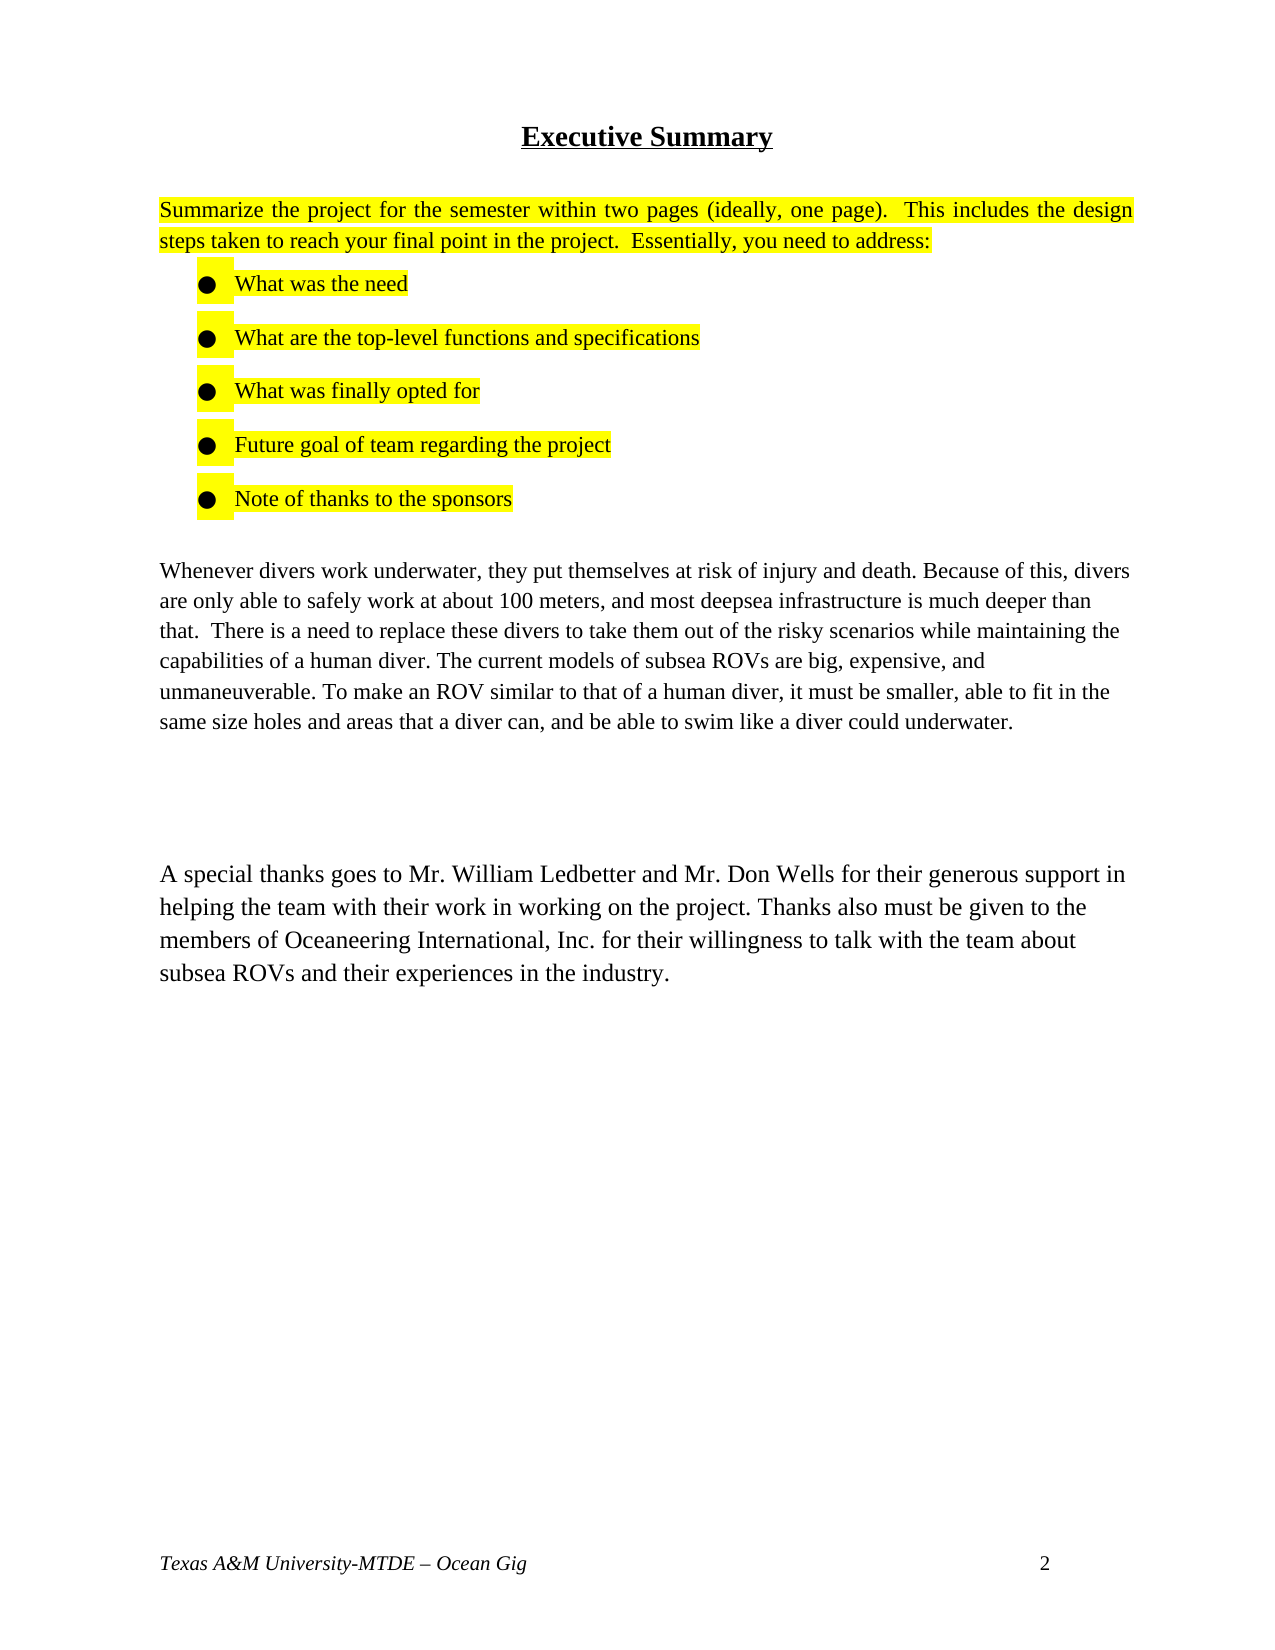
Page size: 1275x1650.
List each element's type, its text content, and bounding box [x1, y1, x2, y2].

list What was the need [234, 257, 1134, 304]
subtitle Executive Summary [159, 119, 1134, 152]
list What are the top-level functions and specifications [234, 311, 1134, 358]
list Note of thanks to the sponsors [234, 473, 1134, 520]
list Future goal of team regarding the project [234, 419, 1134, 466]
list What was finally opted for [234, 365, 1134, 412]
text Whenever divers work underwater, they put themselves at risk of injury and death. Because of this, divers are only able to safely work at about 100 meters, and most deepsea infrastructure is much deeper than that. There is a need to replace these divers to take them out of the risky scenarios while maintaining the capabilities of a human diver. The current models of subsea ROVs are big, expensive, and unmaneuverable. To make an ROV similar to that of a human diver, it must be smaller, able to fit in the same size holes and areas that a diver can, and be able to swim like a diver could underwater. [159, 557, 1134, 734]
text A special thanks goes to Mr. William Ledbetter and Mr. Don Wells for their generous support in helping the team with their work in working on the project. Thanks also must be given to the members of Oceaneering International, Inc. for their willingness to talk with the team about subsea ROVs and their experiences in the industry. [159, 859, 1134, 987]
text Summarize the project for the semester within two pages (ideally, one page). This includes the design steps taken to reach your final point in the project. Essentially, you need to address: [159, 223, 1134, 253]
